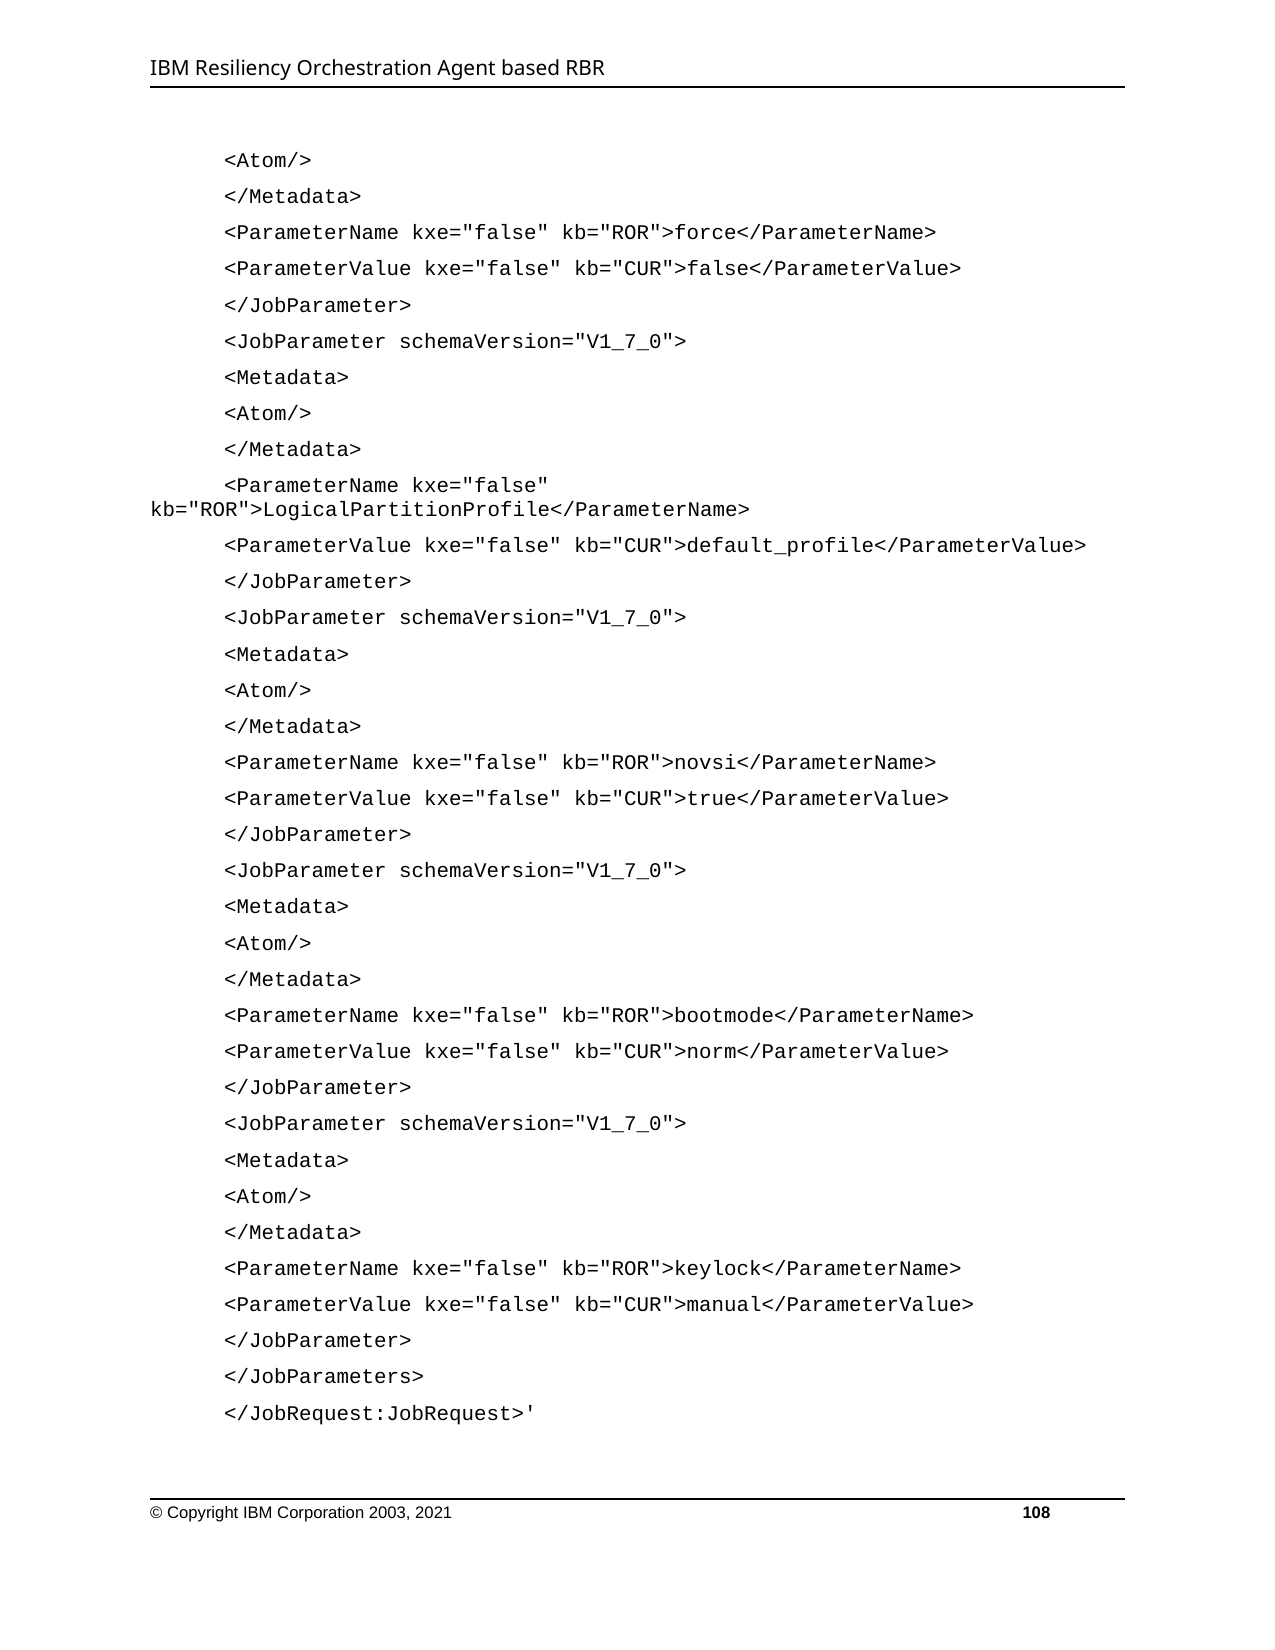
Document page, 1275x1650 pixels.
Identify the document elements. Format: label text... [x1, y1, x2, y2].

text </Metadata> [150, 186, 1125, 210]
text </JobParameter> [150, 571, 1125, 595]
text <ParameterValue kxe="false" kb="CUR">norm</ParameterValue> [150, 1041, 1125, 1065]
text </JobParameter> [150, 1330, 1125, 1354]
text <ParameterValue kxe="false" kb="CUR">false</ParameterValue> [150, 258, 1125, 282]
text </Metadata> [150, 716, 1125, 739]
text <ParameterName kxe="false" kb="ROR">keylock</ParameterName> [150, 1258, 1125, 1282]
text <ParameterName kxe="false" kb="ROR">LogicalPartitionProfile</ParameterName> [150, 475, 1125, 523]
text <JobParameter schemaVersion="V1_7_0"> [150, 1113, 1125, 1137]
text <Metadata> [150, 1149, 1125, 1173]
text </JobRequest:JobRequest>' [150, 1403, 1125, 1426]
text <Metadata> [150, 643, 1125, 667]
text <Atom/> [150, 403, 1125, 427]
text <ParameterName kxe="false" kb="ROR">force</ParameterName> [150, 222, 1125, 246]
text </JobParameter> [150, 1077, 1125, 1101]
text <Atom/> [150, 1186, 1125, 1209]
text </JobParameter> [150, 294, 1125, 318]
text </JobParameters> [150, 1366, 1125, 1390]
text <JobParameter schemaVersion="V1_7_0"> [150, 607, 1125, 631]
text <JobParameter schemaVersion="V1_7_0"> [150, 860, 1125, 884]
text <ParameterName kxe="false" kb="ROR">novsi</ParameterName> [150, 752, 1125, 776]
text <Metadata> [150, 367, 1125, 391]
text </Metadata> [150, 1222, 1125, 1246]
text </JobParameter> [150, 824, 1125, 848]
text </Metadata> [150, 439, 1125, 463]
text <ParameterName kxe="false" kb="ROR">bootmode</ParameterName> [150, 1005, 1125, 1029]
text </Metadata> [150, 969, 1125, 992]
text <Metadata> [150, 897, 1125, 920]
text <ParameterValue kxe="false" kb="CUR">default_profile</ParameterValue> [150, 535, 1125, 559]
text <Atom/> [150, 680, 1125, 703]
text <Atom/> [150, 933, 1125, 956]
text <ParameterValue kxe="false" kb="CUR">true</ParameterValue> [150, 788, 1125, 812]
text <JobParameter schemaVersion="V1_7_0"> [150, 331, 1125, 354]
text <ParameterValue kxe="false" kb="CUR">manual</ParameterValue> [150, 1294, 1125, 1318]
text <Atom/> [150, 150, 1125, 174]
